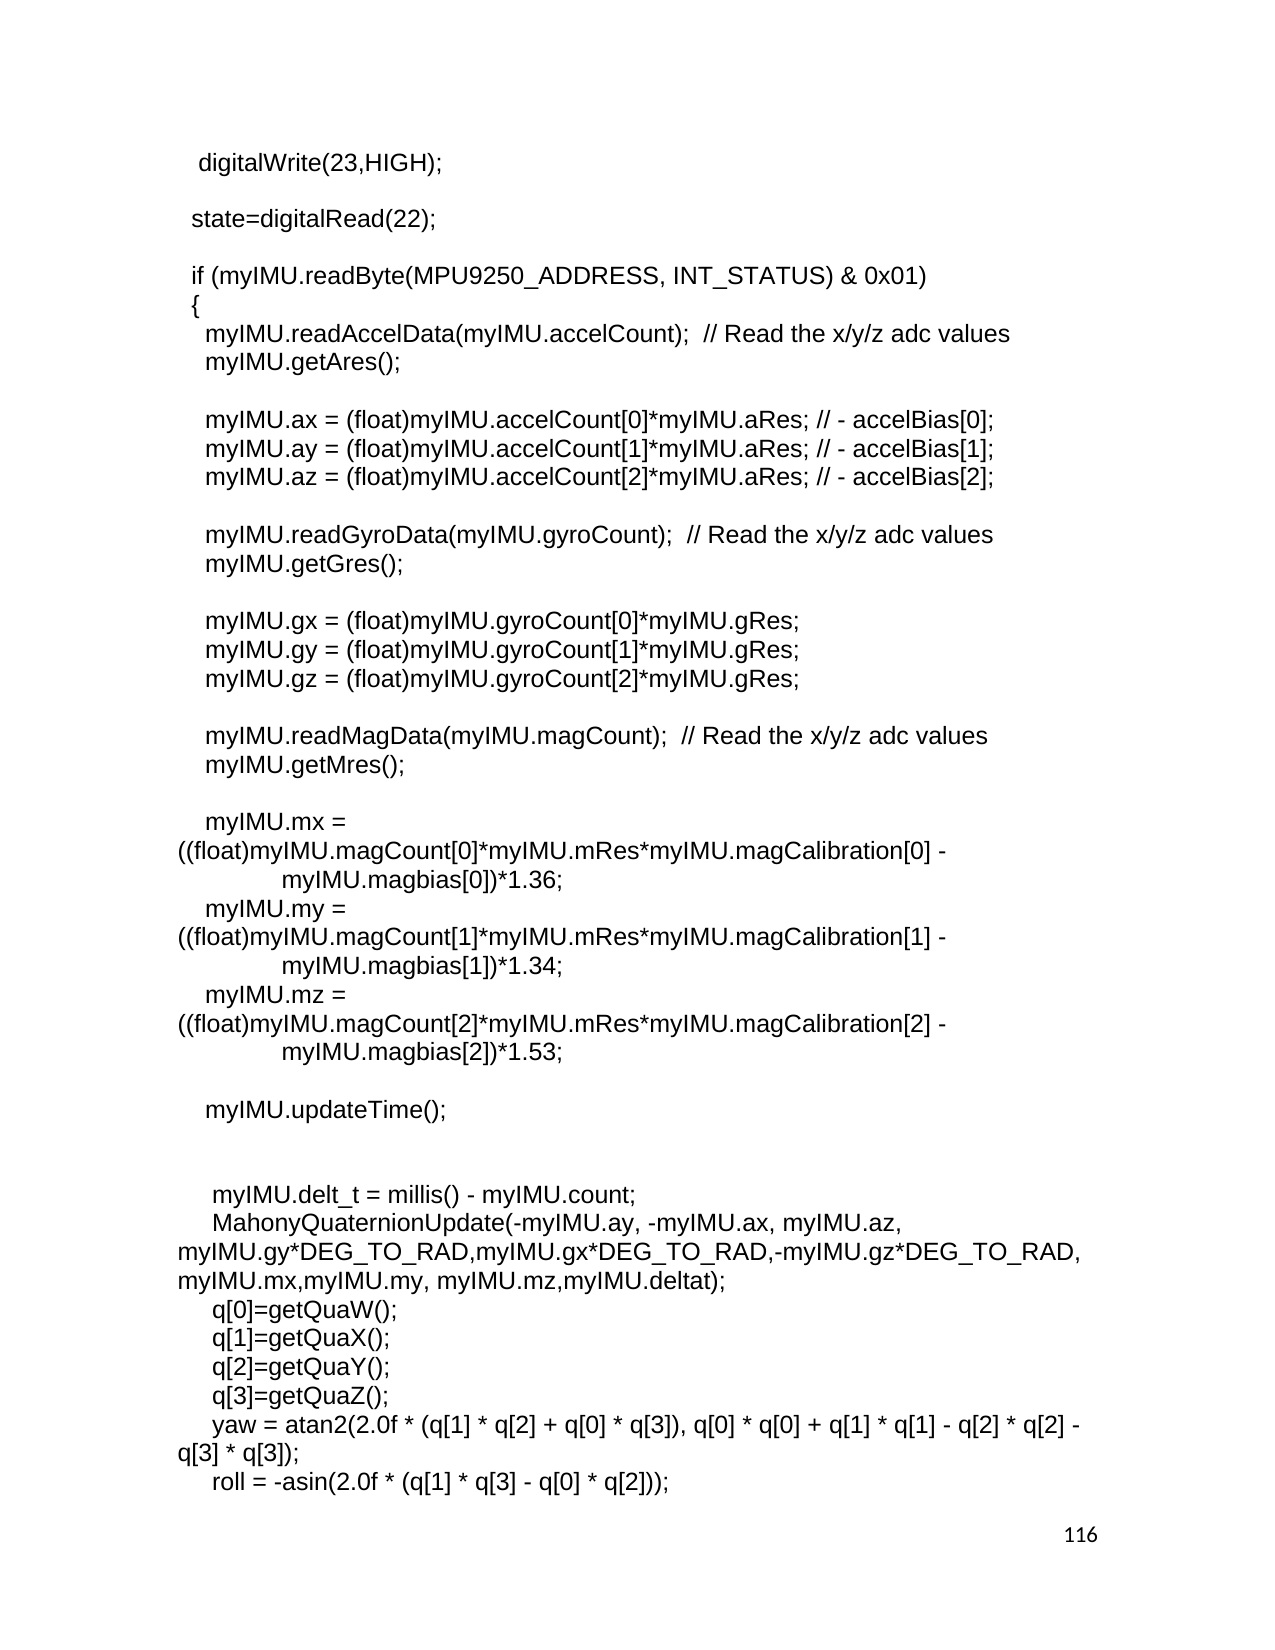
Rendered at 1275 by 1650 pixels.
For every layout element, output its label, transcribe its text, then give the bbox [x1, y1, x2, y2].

text myIMU.magbias[1])*1.34; [177, 951, 1098, 980]
text myIMU.delt_t = millis() - myIMU.count; [177, 1180, 1098, 1208]
text MahonyQuaternionUpdate(-myIMU.ay, -myIMU.ax, myIMU.az, myIMU.gy*DEG_TO_RAD,myIMU.gx*DEG_TO_RAD,-myIMU.gz*DEG_TO_RAD, myIMU.mx,myIMU.my, myIMU.mz,myIMU.deltat); [177, 1208, 1098, 1295]
text myIMU.mx = ((float)myIMU.magCount[0]*myIMU.mRes*myIMU.magCalibration[0] - [177, 807, 1098, 865]
text myIMU.gx = (float)myIMU.gyroCount[0]*myIMU.gRes; [177, 606, 1098, 635]
text { [177, 290, 1098, 319]
text myIMU.ay = (float)myIMU.accelCount[1]*myIMU.aRes; // - accelBias[1]; [177, 434, 1098, 462]
text myIMU.magbias[2])*1.53; [177, 1037, 1098, 1066]
text myIMU.gz = (float)myIMU.gyroCount[2]*myIMU.gRes; [177, 664, 1098, 692]
text q[1]=getQuaX(); [177, 1323, 1098, 1352]
text q[0]=getQuaW(); [177, 1295, 1098, 1323]
text myIMU.getAres(); [177, 347, 1098, 376]
text myIMU.getGres(); [177, 549, 1098, 577]
text yaw = atan2(2.0f * (q[1] * q[2] + q[0] * q[3]), q[0] * q[0] + q[1] * q[1] - q[2] * q[2] - q[3] * q[3]); [177, 1410, 1098, 1467]
text myIMU.updateTime(); [177, 1095, 1098, 1124]
text digitalWrite(23,HIGH); [177, 148, 1098, 176]
text myIMU.readMagData(myIMU.magCount); // Read the x/y/z adc values [177, 721, 1098, 750]
text myIMU.readAccelData(myIMU.accelCount); // Read the x/y/z adc values [177, 319, 1098, 347]
text if (myIMU.readByte(MPU9250_ADDRESS, INT_STATUS) & 0x01) [177, 261, 1098, 290]
text roll = -asin(2.0f * (q[1] * q[3] - q[0] * q[2])); [177, 1467, 1098, 1496]
text myIMU.ax = (float)myIMU.accelCount[0]*myIMU.aRes; // - accelBias[0]; [177, 405, 1098, 434]
text myIMU.magbias[0])*1.36; [177, 865, 1098, 894]
text state=digitalRead(22); [177, 204, 1098, 233]
text q[2]=getQuaY(); [177, 1352, 1098, 1381]
text q[3]=getQuaZ(); [177, 1381, 1098, 1410]
text myIMU.mz = ((float)myIMU.magCount[2]*myIMU.mRes*myIMU.magCalibration[2] - [177, 980, 1098, 1037]
text myIMU.my = ((float)myIMU.magCount[1]*myIMU.mRes*myIMU.magCalibration[1] - [177, 894, 1098, 951]
text myIMU.gy = (float)myIMU.gyroCount[1]*myIMU.gRes; [177, 635, 1098, 664]
text myIMU.getMres(); [177, 750, 1098, 779]
text myIMU.readGyroData(myIMU.gyroCount); // Read the x/y/z adc values [177, 520, 1098, 549]
text myIMU.az = (float)myIMU.accelCount[2]*myIMU.aRes; // - accelBias[2]; [177, 462, 1098, 491]
